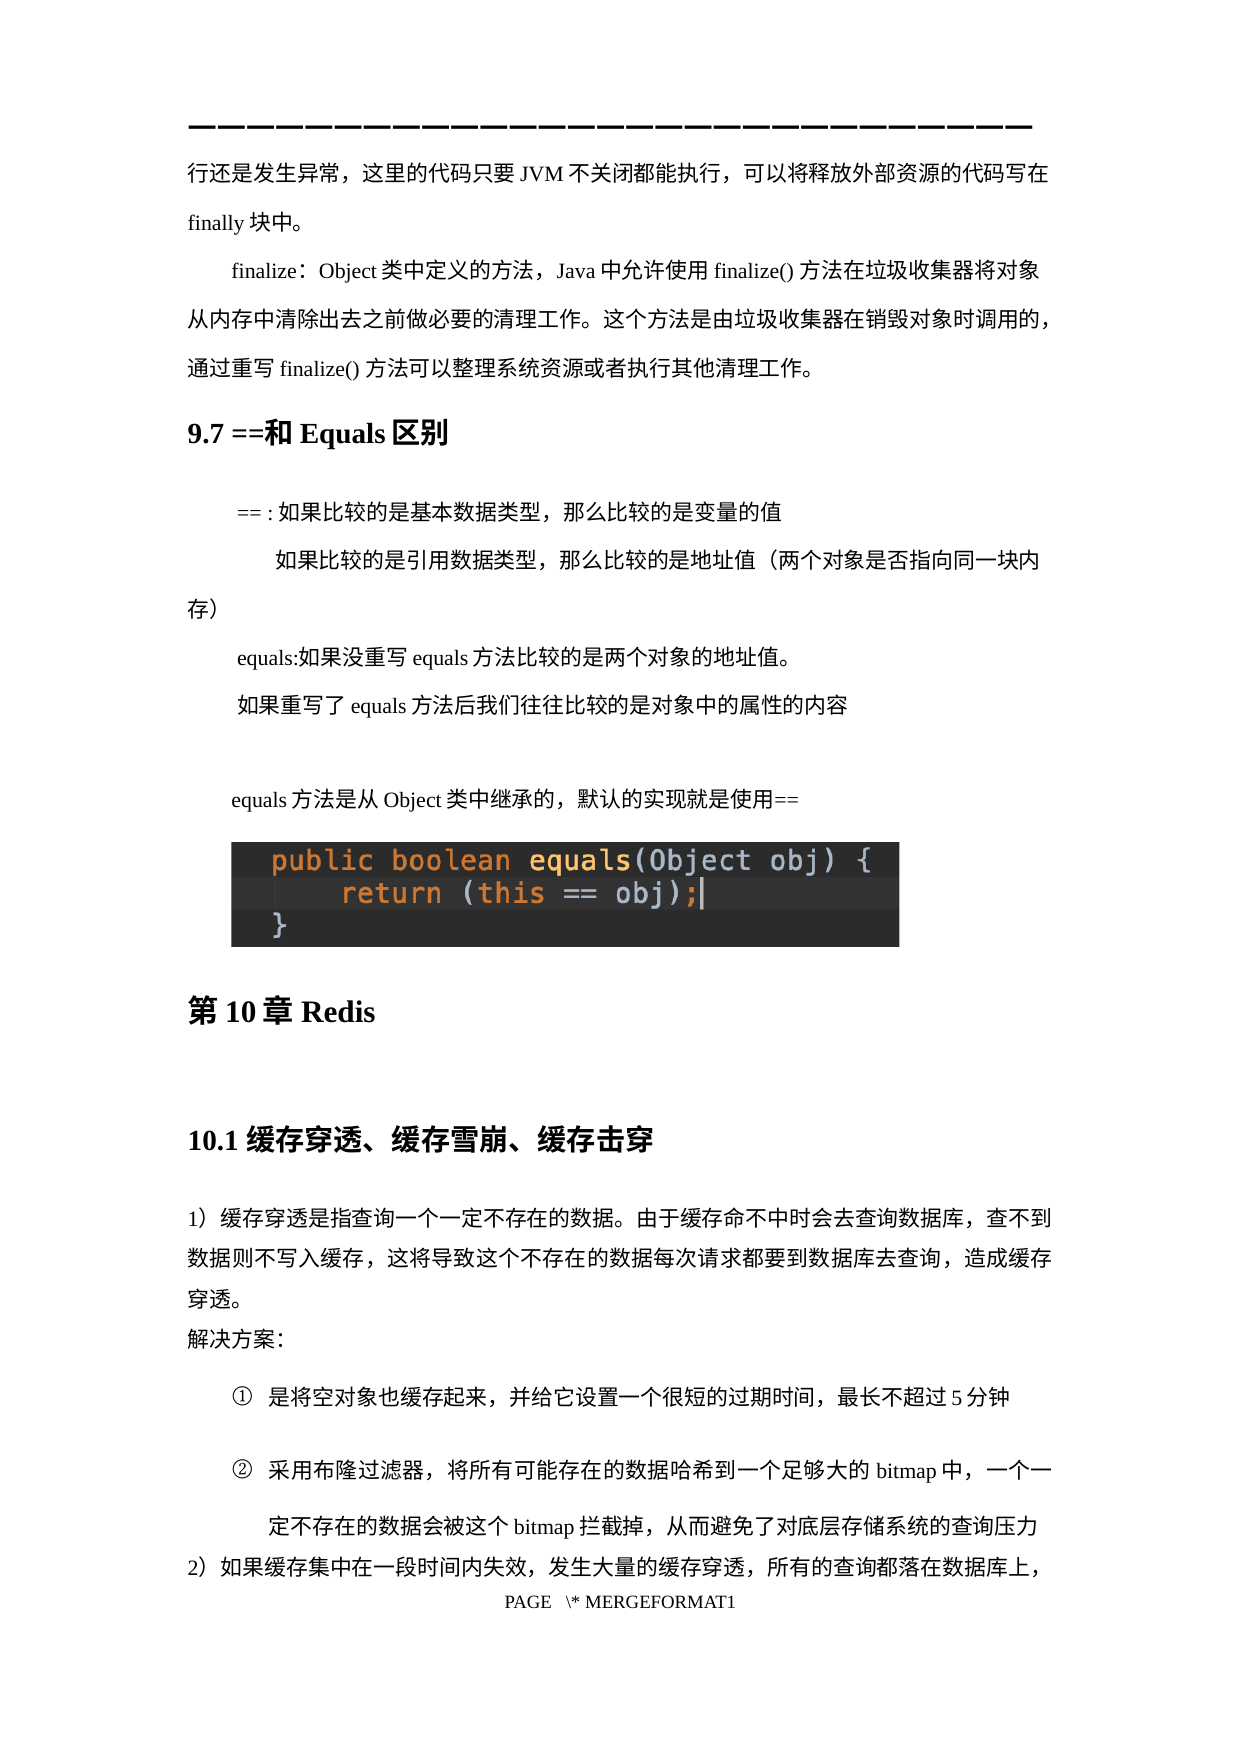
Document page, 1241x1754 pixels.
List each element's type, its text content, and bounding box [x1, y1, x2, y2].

text equals方法是从Object类中继承的，默认的实现就是使用== [187, 781, 1053, 814]
text == : 如果比较的是基本数据类型，那么比较的是变量的值 [187, 494, 1053, 527]
text equals:如果没重写equals方法比较的是两个对象的地址值。 [187, 639, 1053, 672]
text 1）缓存穿透是指查询一个一定不存在的数据。由于缓存命不中时会去查询数据库，查不到数据则不写入缓存，这将导致这个不存在的数据每次请求都要到数据库去查询，造成缓存穿透。 [187, 1200, 1053, 1314]
text 如果比较的是引用数据类型，那么比较的是地址值（两个对象是否指向同一块内存） [187, 542, 1053, 624]
text 解决方案： [187, 1322, 1053, 1354]
list 采用布隆过滤器，将所有可能存在的数据哈希到一个足够大的bitmap中，一个一定不存在的数据会被这个bitmap拦截掉，从而避免了对底层存储系统的查询压力 [231, 1436, 1053, 1541]
picture [231, 842, 900, 947]
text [187, 156, 1053, 237]
text finalize：Object类中定义的方法，Java中允许使用finalize() 方法在垃圾收集器将对象从内存中清除出去之前做必要的清理工作。这个方法是由垃圾收集器在销毁对象时调用的，通过重写finalize() 方法可以整理系统资源或者执行其他清理工作。 [187, 253, 1053, 383]
list 是将空对象也缓存起来，并给它设置一个很短的过期时间，最长不超过5分钟 [231, 1362, 1053, 1427]
subtitle 9.7 ==和Equals区别 [187, 399, 1053, 464]
text 如果重写了equals方法后我们往往比较的是对象中的属性的内容 [187, 688, 1053, 720]
subtitle 10.1 缓存穿透、缓存雪崩、缓存击穿 [187, 1105, 1053, 1170]
subtitle 第10章 Redis [187, 977, 1053, 1042]
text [187, 1549, 1053, 1582]
